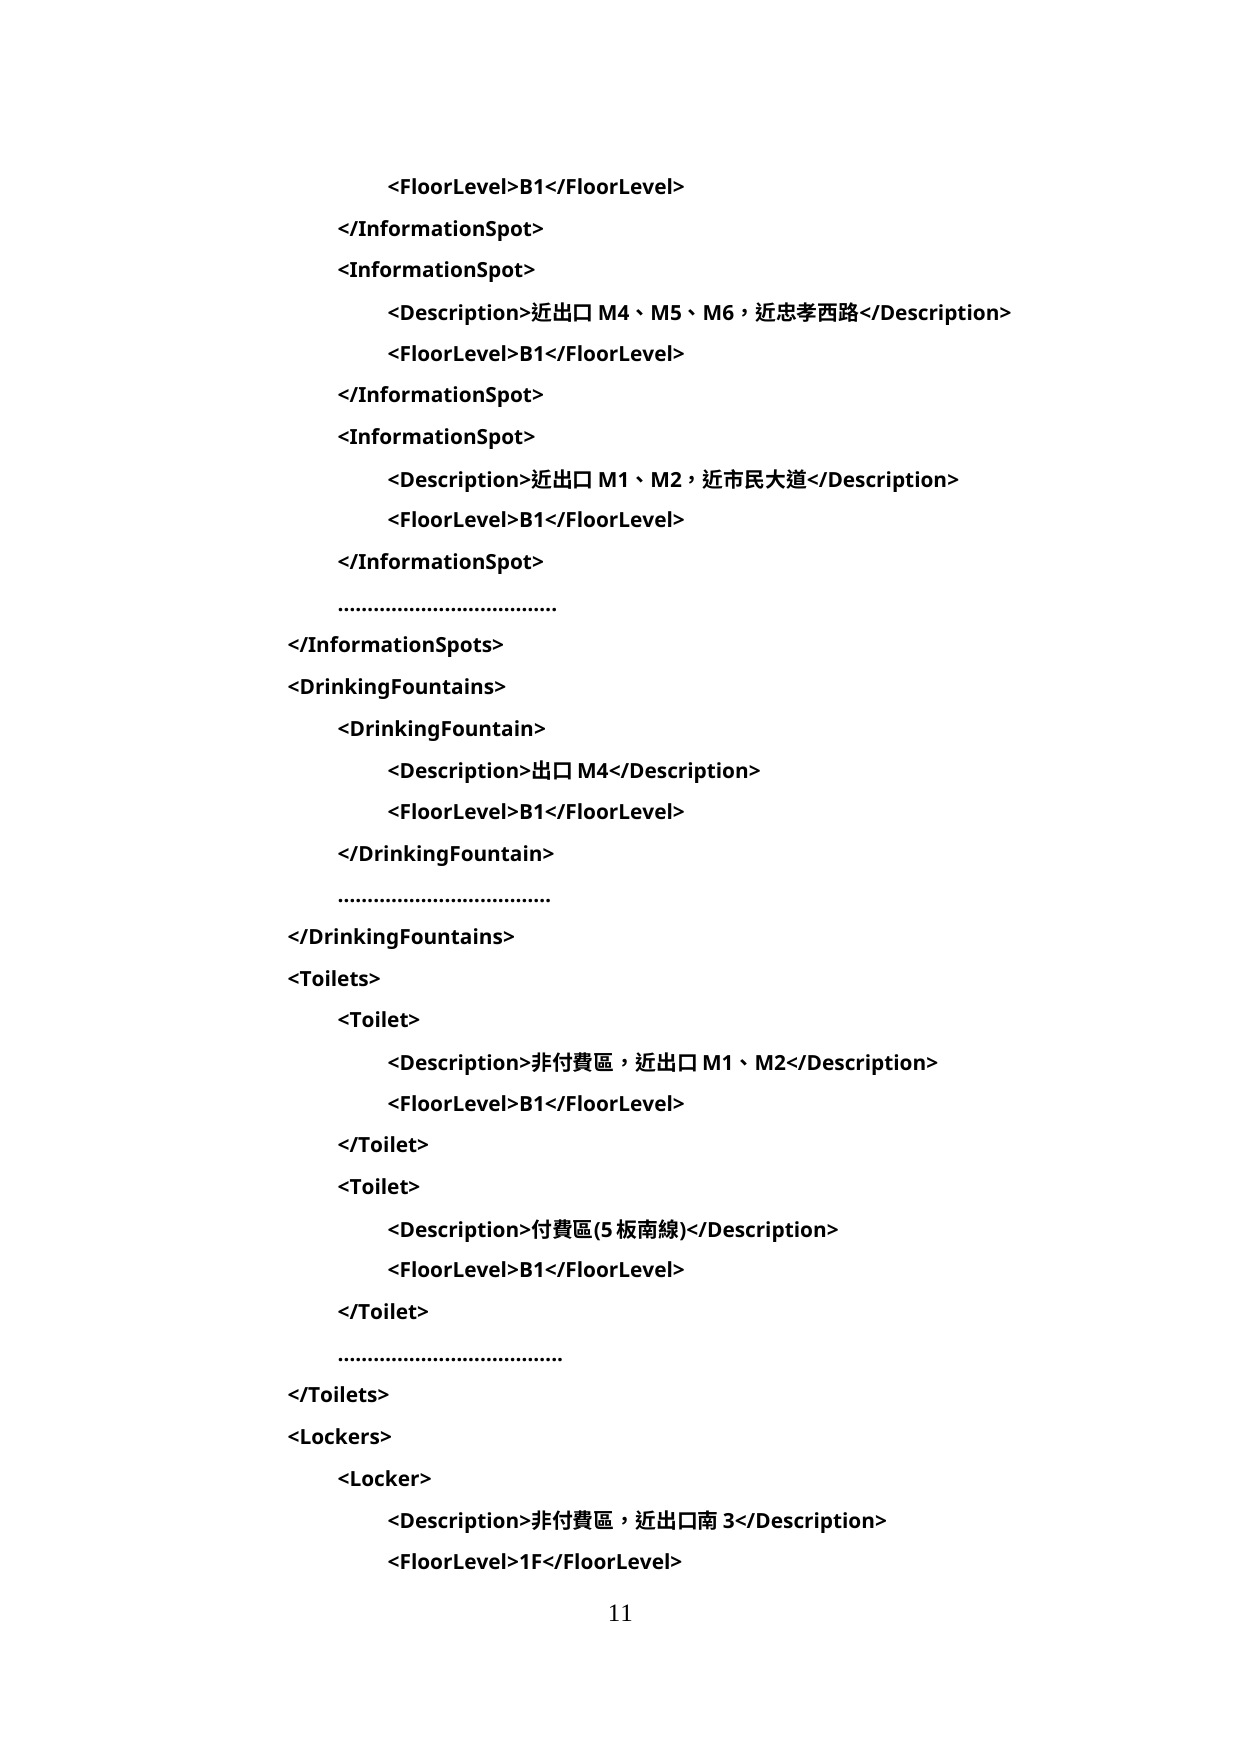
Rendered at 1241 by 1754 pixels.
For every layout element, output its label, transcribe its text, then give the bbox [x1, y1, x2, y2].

text <FloorLevel>B1</FloorLevel> [187, 1082, 1053, 1124]
text <Toilet> [237, 999, 1053, 1041]
text ……………………………… [237, 874, 1053, 916]
text </Toilets> [237, 1374, 1053, 1416]
text </InformationSpot> [187, 541, 1053, 582]
text <Toilets> [237, 957, 1053, 999]
text <DrinkingFountain> [237, 707, 1053, 749]
text </DrinkingFountain> [237, 832, 1053, 874]
text </InformationSpot> [187, 207, 1053, 249]
text <Description>非付費區，近出口M1、M2</Description> [187, 1041, 1053, 1082]
text <DrinkingFountains> [237, 666, 1053, 707]
text </Toilet> [237, 1124, 1053, 1166]
text <FloorLevel>B1</FloorLevel> [187, 1249, 1053, 1291]
text <Description>非付費區，近出口南3</Description> [187, 1499, 1053, 1541]
text <Description>出口M4</Description> [187, 749, 1053, 791]
text <FloorLevel>1F</FloorLevel> [187, 1541, 1053, 1582]
text <FloorLevel>B1</FloorLevel> [187, 791, 1053, 832]
text </InformationSpots> [187, 624, 1053, 666]
text <Locker> [237, 1457, 1053, 1499]
text <Toilet> [237, 1166, 1053, 1207]
text ……………………………….. [237, 1332, 1053, 1374]
text </DrinkingFountains> [237, 916, 1053, 957]
text <FloorLevel>B1</FloorLevel> [187, 332, 1053, 374]
text <Description>近出口M4、M5、M6，近忠孝西路</Description> [187, 291, 1053, 332]
text <FloorLevel>B1</FloorLevel> [187, 166, 1053, 207]
text </InformationSpot> [187, 374, 1053, 416]
text ………………………………. [187, 582, 1053, 624]
text <InformationSpot> [187, 249, 1053, 291]
text </Toilet> [237, 1291, 1053, 1332]
text <Description>近出口M1、M2，近市民大道</Description> [187, 457, 1053, 499]
text <FloorLevel>B1</FloorLevel> [187, 499, 1053, 541]
text <Description>付費區(5板南線)</Description> [187, 1207, 1053, 1249]
text <Lockers> [237, 1416, 1053, 1457]
text <InformationSpot> [287, 416, 1053, 457]
